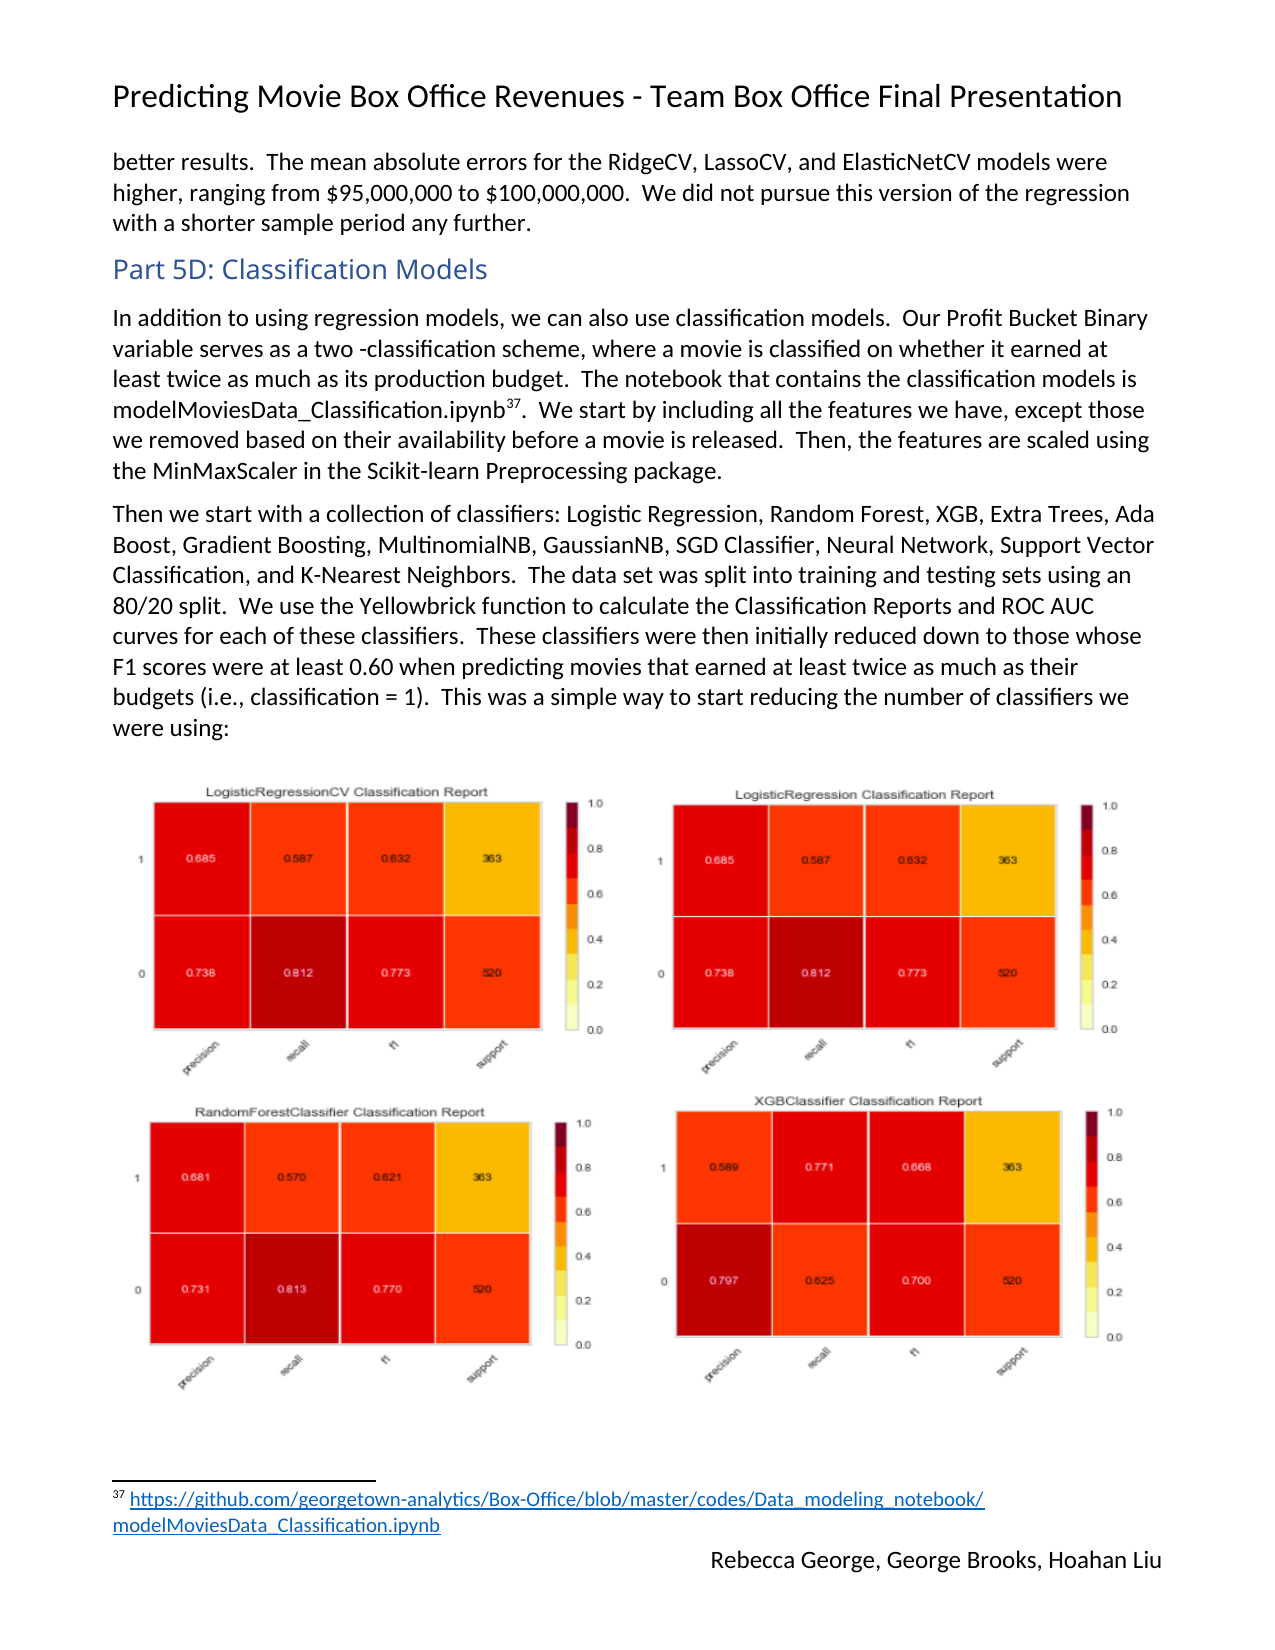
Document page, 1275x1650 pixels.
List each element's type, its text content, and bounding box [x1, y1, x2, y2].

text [112, 146, 1162, 238]
text In addition to using regression models, we can also use classification models. Our Profit Bucket Binary variable serves as a two -classification scheme, where a movie is classified on whether it earned at least twice as much as its production budget. The notebook that contains the classification models is modelMoviesData_Classification.ipynb. We start by including all the features we have, except those we removed based on their availability before a movie is released. Then, the features are scaled using the MinMaxScaler in the Scikit-learn Preprocessing package. [112, 303, 1162, 486]
picture [120, 774, 1152, 1087]
subtitle Part 5D: Classification Models [112, 250, 1162, 287]
picture [123, 1095, 637, 1403]
picture [649, 1087, 1152, 1395]
text Then we start with a collection of classifiers: Logistic Regression, Random Forest, XGB, Extra Trees, Ada Boost, Gradient Boosting, MultinomialNB, GaussianNB, SGD Classifier, Neural Network, Support Vector Classification, and K-Nearest Neighbors. The data set was split into training and testing sets using an 80/20 split. We use the Yellowbrick function to calculate the Classification Reports and ROC AUC curves for each of these classifiers. These classifiers were then initially reduced down to those whose F1 scores were at least 0.60 when predicting movies that earned at least twice as much as their budgets (i.e., classification = 1). This was a simple way to start reducing the number of classifiers we were using: [112, 498, 1162, 742]
